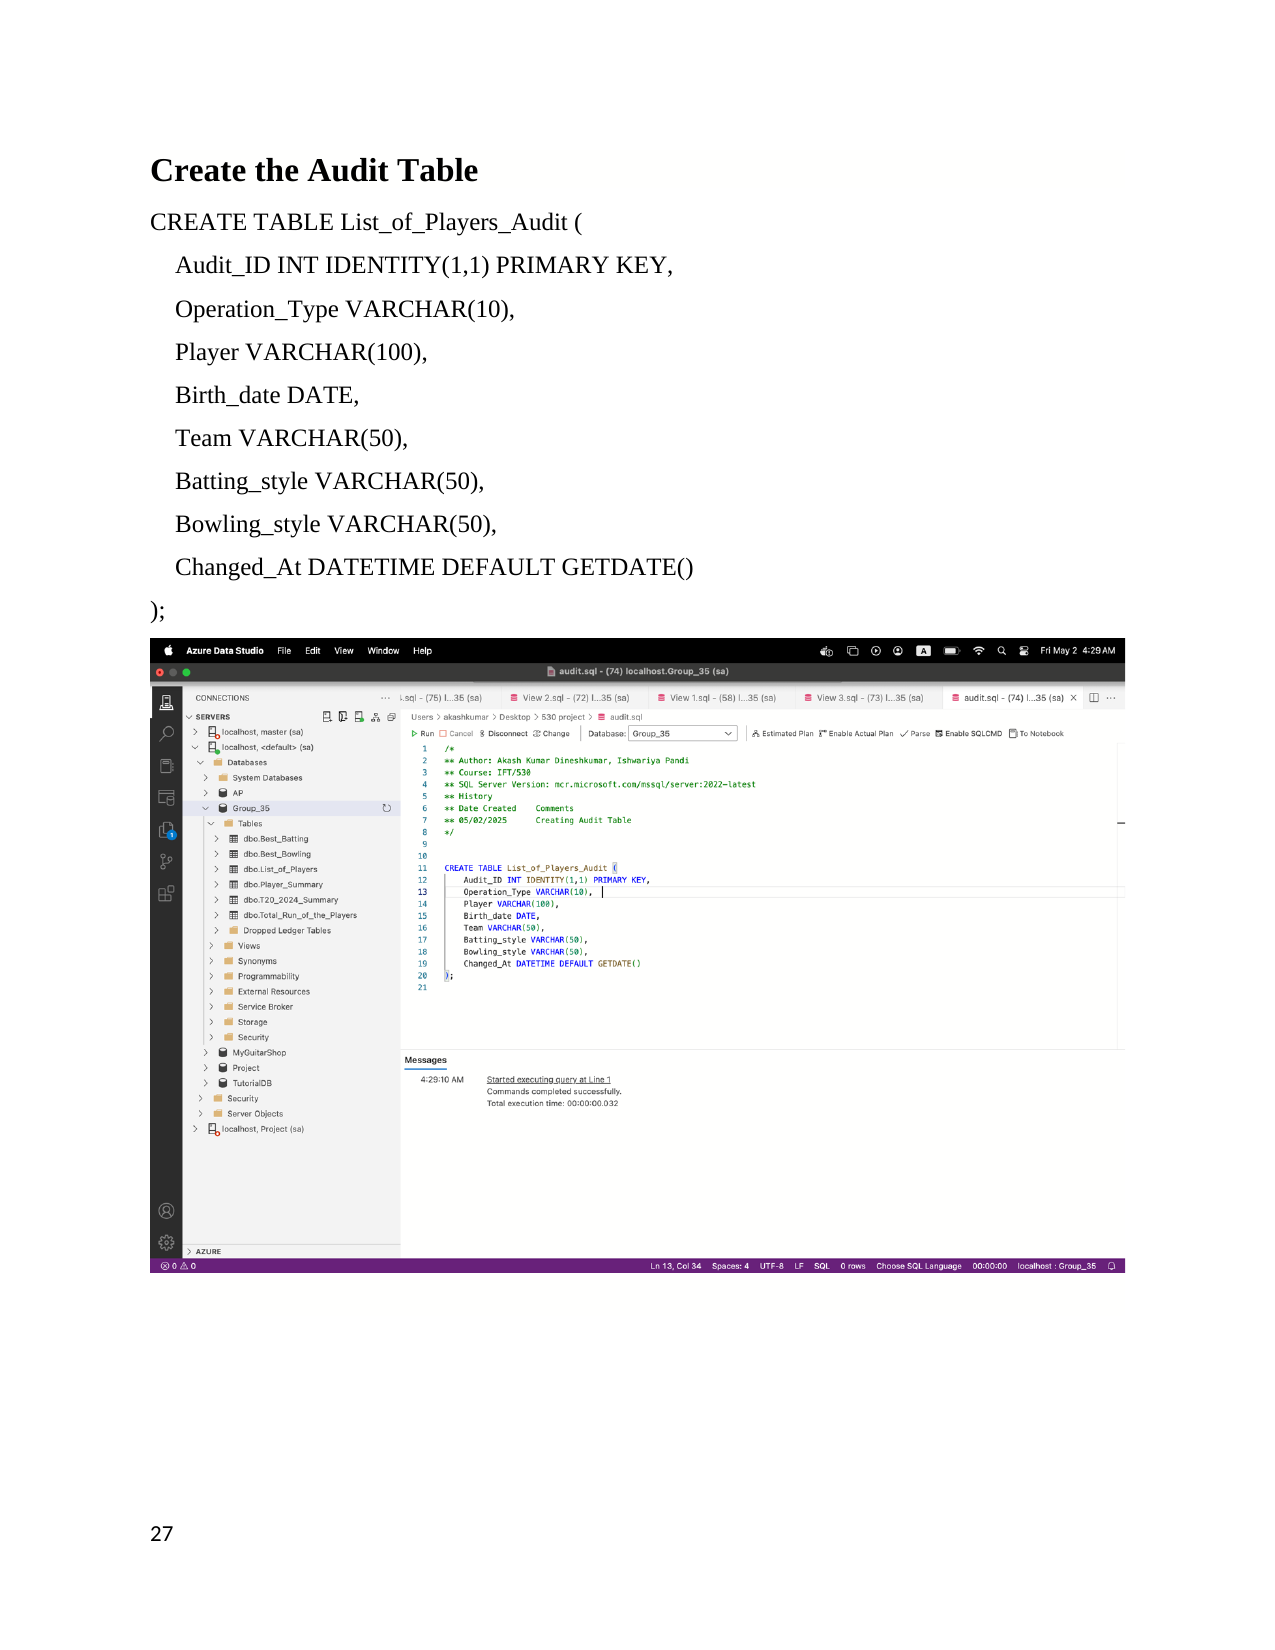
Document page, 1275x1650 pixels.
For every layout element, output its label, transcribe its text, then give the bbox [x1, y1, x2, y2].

text CREATE TABLE List_of_Players_Audit ( [150, 207, 1125, 236]
text Team VARCHAR(50), [150, 423, 1125, 452]
text ); [150, 596, 1125, 624]
picture [150, 638, 1125, 1273]
text Birth_date DATE, [150, 380, 1125, 409]
text Bowling_style VARCHAR(50), [150, 509, 1125, 538]
text Audit_ID INT IDENTITY(1,1) PRIMARY KEY, [150, 251, 1125, 279]
text Player VARCHAR(100), [150, 337, 1125, 366]
text Batting_style VARCHAR(50), [150, 466, 1125, 495]
text Operation_Type VARCHAR(10), [150, 294, 1125, 322]
text Changed_At DATETIME DEFAULT GETDATE() [150, 552, 1125, 581]
text Create the Audit Table [150, 150, 1125, 188]
